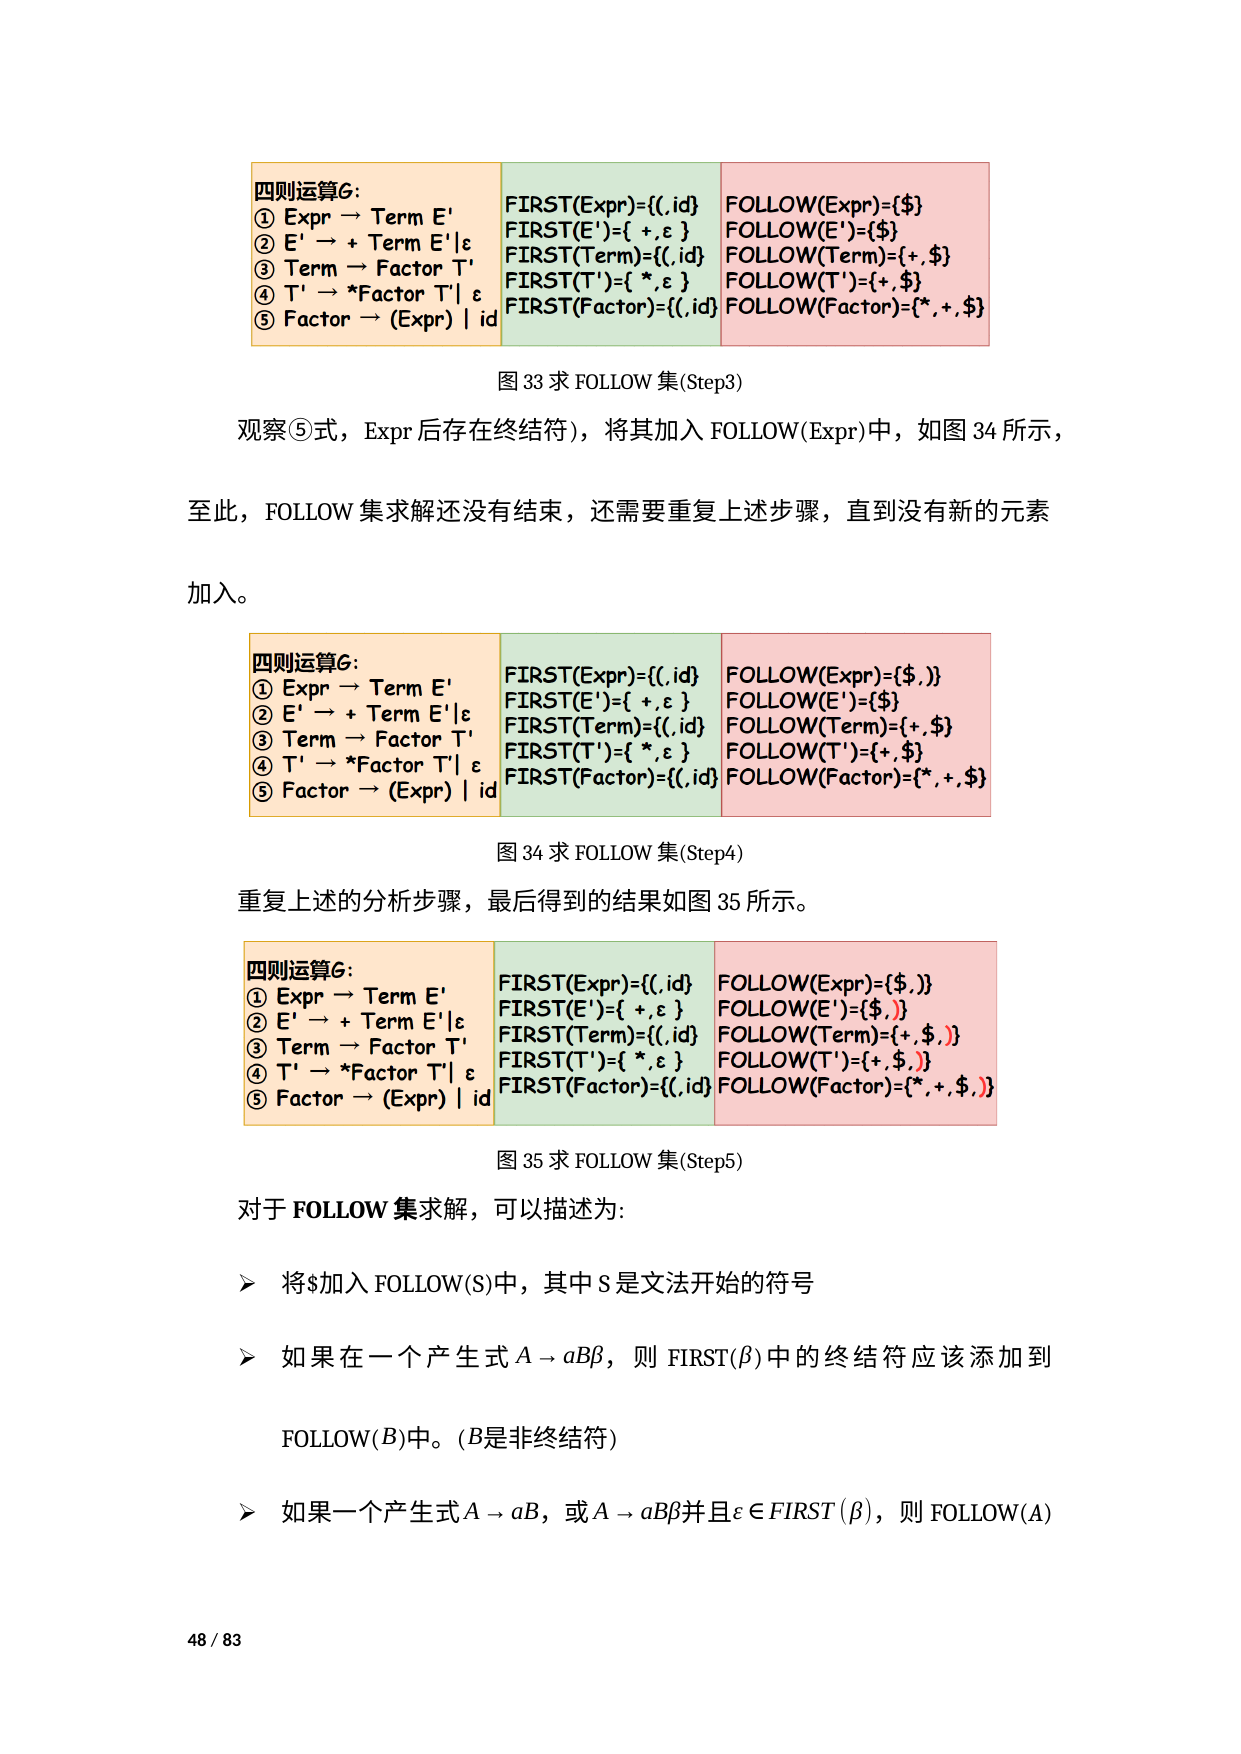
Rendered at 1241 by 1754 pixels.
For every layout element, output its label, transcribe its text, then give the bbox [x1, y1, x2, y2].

picture [250, 162, 990, 347]
picture [249, 632, 992, 817]
list 如果在一个产生式，则FIRST()中的终结符应该添加到FOLLOW()中。(是非终结符) [237, 1323, 1053, 1469]
text 观察⑤式，Expr后存在终结符)，将其加入FOLLOW(Expr)中，如图34所示，至此，FOLLOW集求解还没有结束，还需要重复上述步骤，直到没有新的元素加入。 [187, 396, 1053, 624]
text 对于FOLLOW集求解，可以描述为: [187, 1175, 1053, 1240]
text 图33 求FOLLOW集(Step3) [187, 364, 1053, 396]
list 将$加入FOLLOW(S)中，其中S是文法开始的符号 [237, 1249, 1053, 1314]
text 图34 求FOLLOW集(Step4) [187, 834, 1053, 867]
text 图35 求FOLLOW集(Step5) [187, 1143, 1053, 1175]
picture [243, 941, 998, 1126]
text 重复上述的分析步骤，最后得到的结果如图35所示。 [187, 867, 1053, 932]
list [237, 1478, 1053, 1543]
